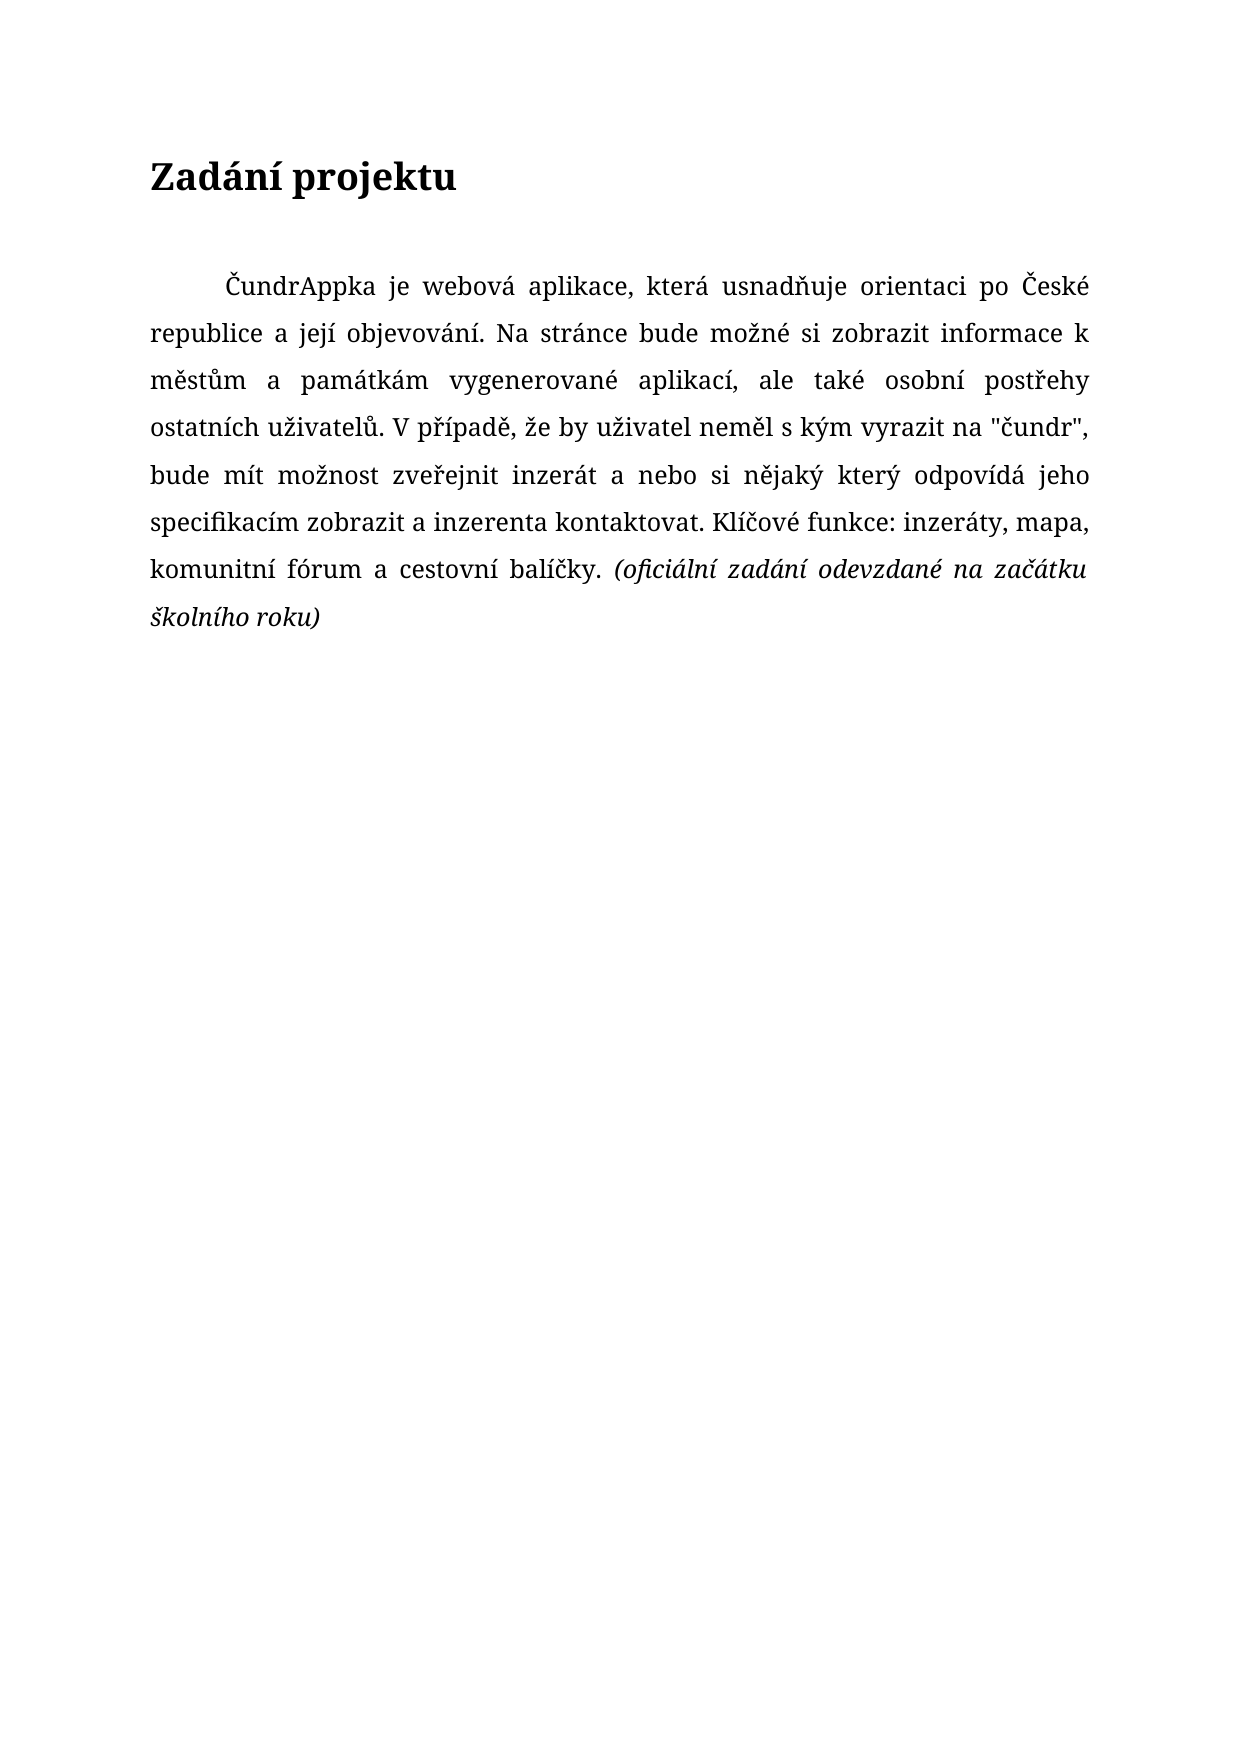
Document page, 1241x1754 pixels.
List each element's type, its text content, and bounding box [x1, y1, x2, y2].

text Zadání projektu [150, 150, 1090, 201]
text ČundrAppka je webová aplikace, která usnadňuje orientaci po České republice a její objevování. Na stránce bude možné si zobrazit informace k městům a památkám vygenerované aplikací, ale také osobní postřehy ostatních uživatelů. V případě, že by uživatel neměl s kým vyrazit na "čundr", bude mít možnost zveřejnit inzerát a nebo si nějaký který odpovídá jeho specifikacím zobrazit a inzerenta kontaktovat. Klíčové funkce: inzeráty, mapa, komunitní fórum a cestovní balíčky. (oficiální zadání odevzdané na začátku školního roku) [150, 268, 1090, 633]
